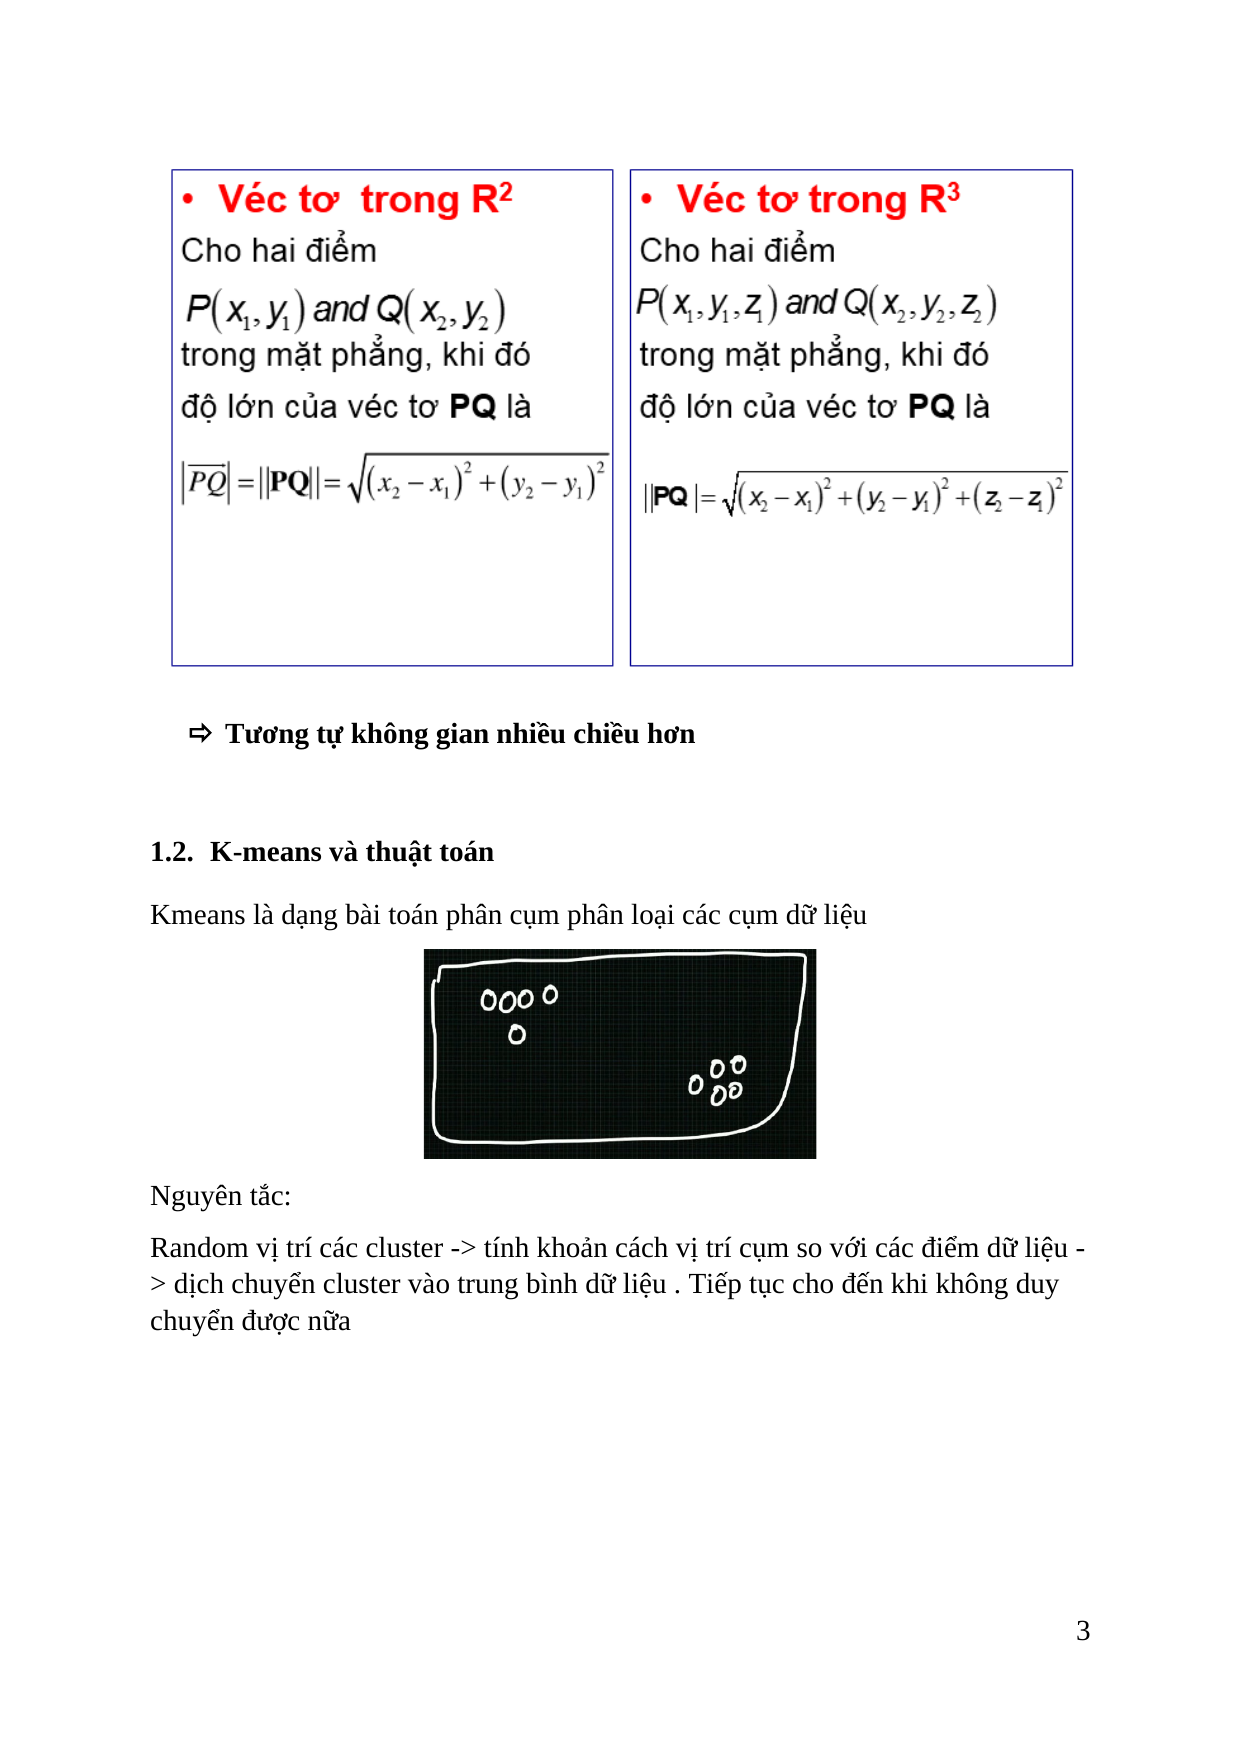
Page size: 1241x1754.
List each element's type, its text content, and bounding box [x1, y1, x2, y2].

picture [150, 150, 1091, 697]
text Kmeans là dạng bài toán phân cụm phân loại các cụm dữ liệu [150, 897, 1090, 930]
subtitle K-means và thuật toán [150, 834, 1090, 868]
text Random vị trí các cluster -> tính khoản cách vị trí cụm so với các điểm dữ liệu -> dịch chuyển cluster vào trung bình dữ liệu . Tiếp tục cho đến khi không duy chuyển được nữa [150, 1231, 1090, 1336]
list Tương tự không gian nhiều chiều hơn [187, 716, 1090, 749]
picture [423, 949, 817, 1159]
text Nguyên tắc: [150, 1178, 1090, 1211]
